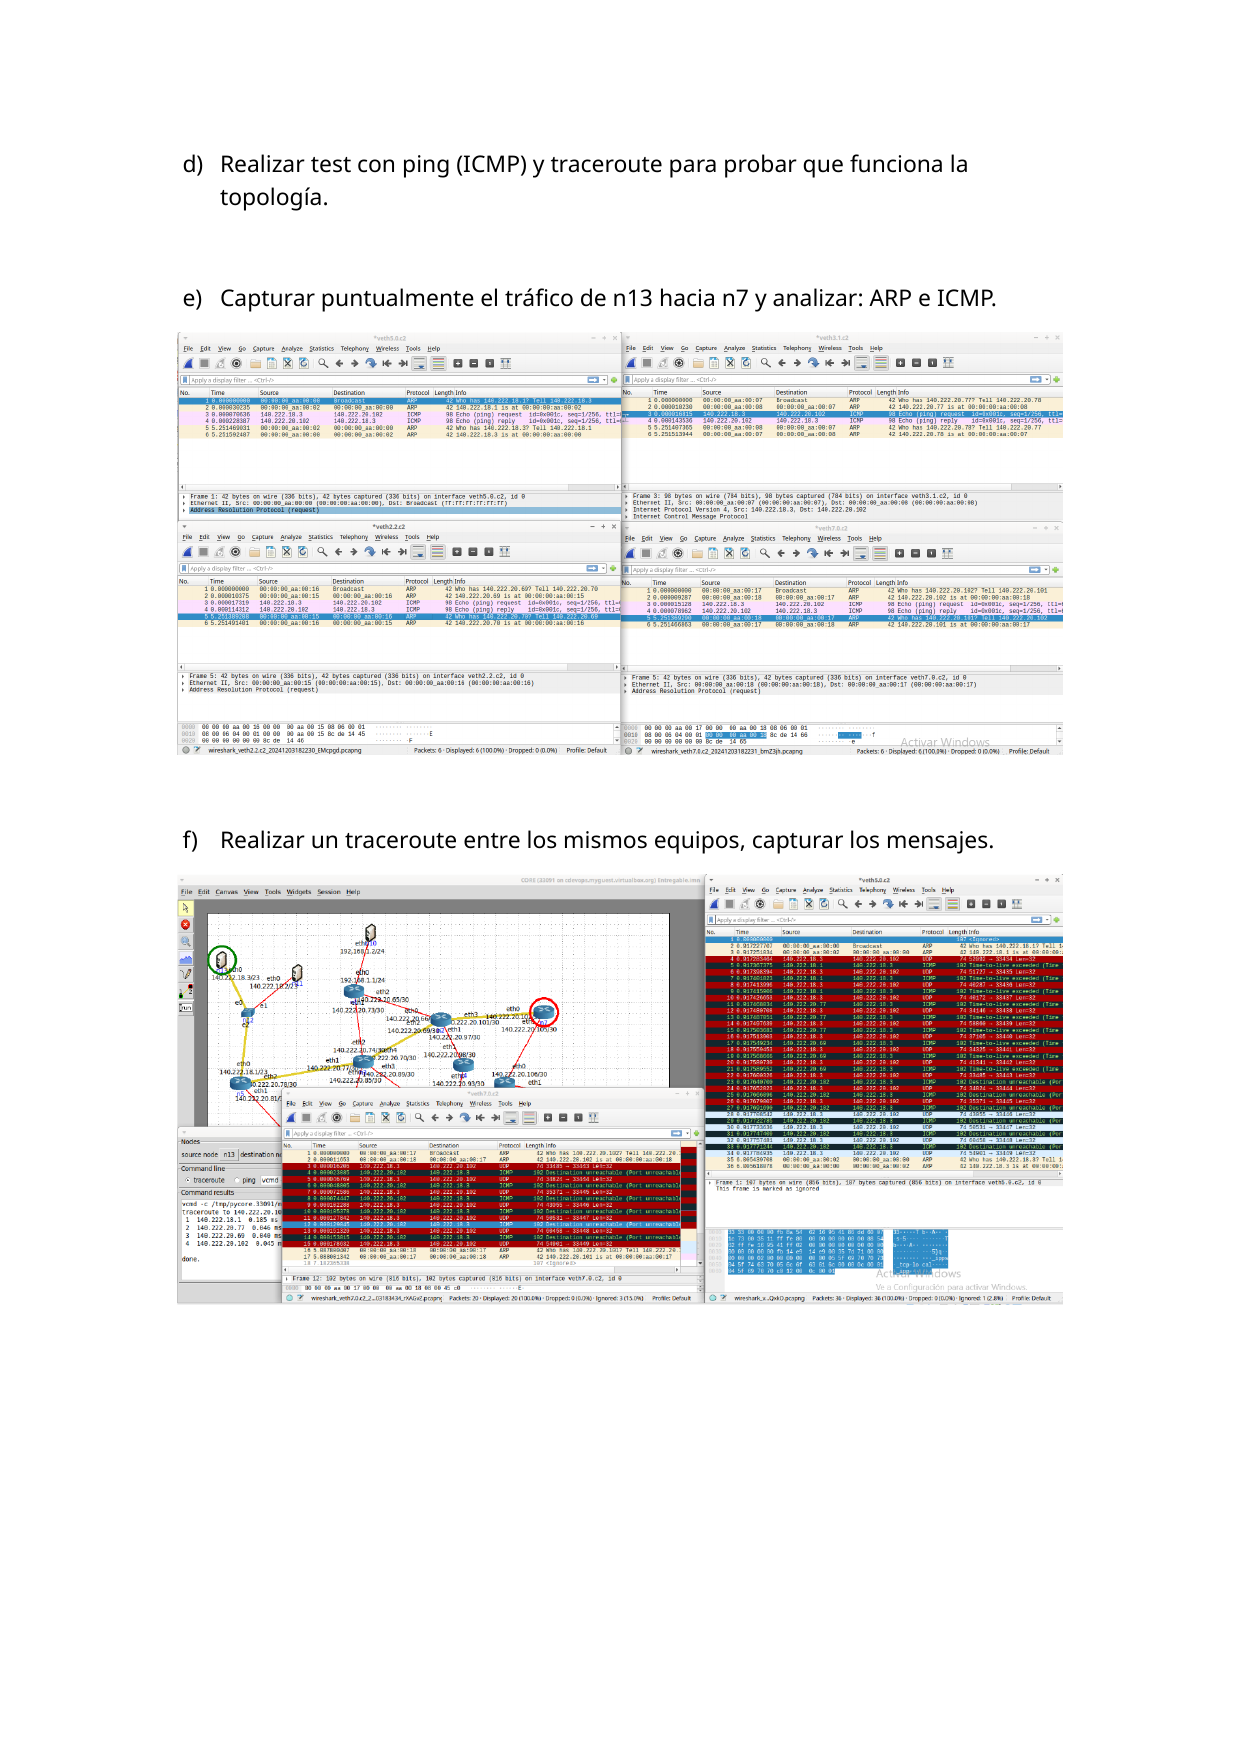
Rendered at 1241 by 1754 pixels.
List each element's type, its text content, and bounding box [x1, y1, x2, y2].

list Capturar puntualmente el tráfico de n13 hacia n7 y analizar: ARP e ICMP. [182, 282, 1063, 313]
list Realizar test con ping (ICMP) y traceroute para probar que funciona la topología. [182, 148, 1063, 213]
list Realizar un traceroute entre los mismos equipos, capturar los mensajes. [182, 824, 1063, 855]
picture [177, 332, 1063, 755]
picture [177, 874, 1063, 1305]
